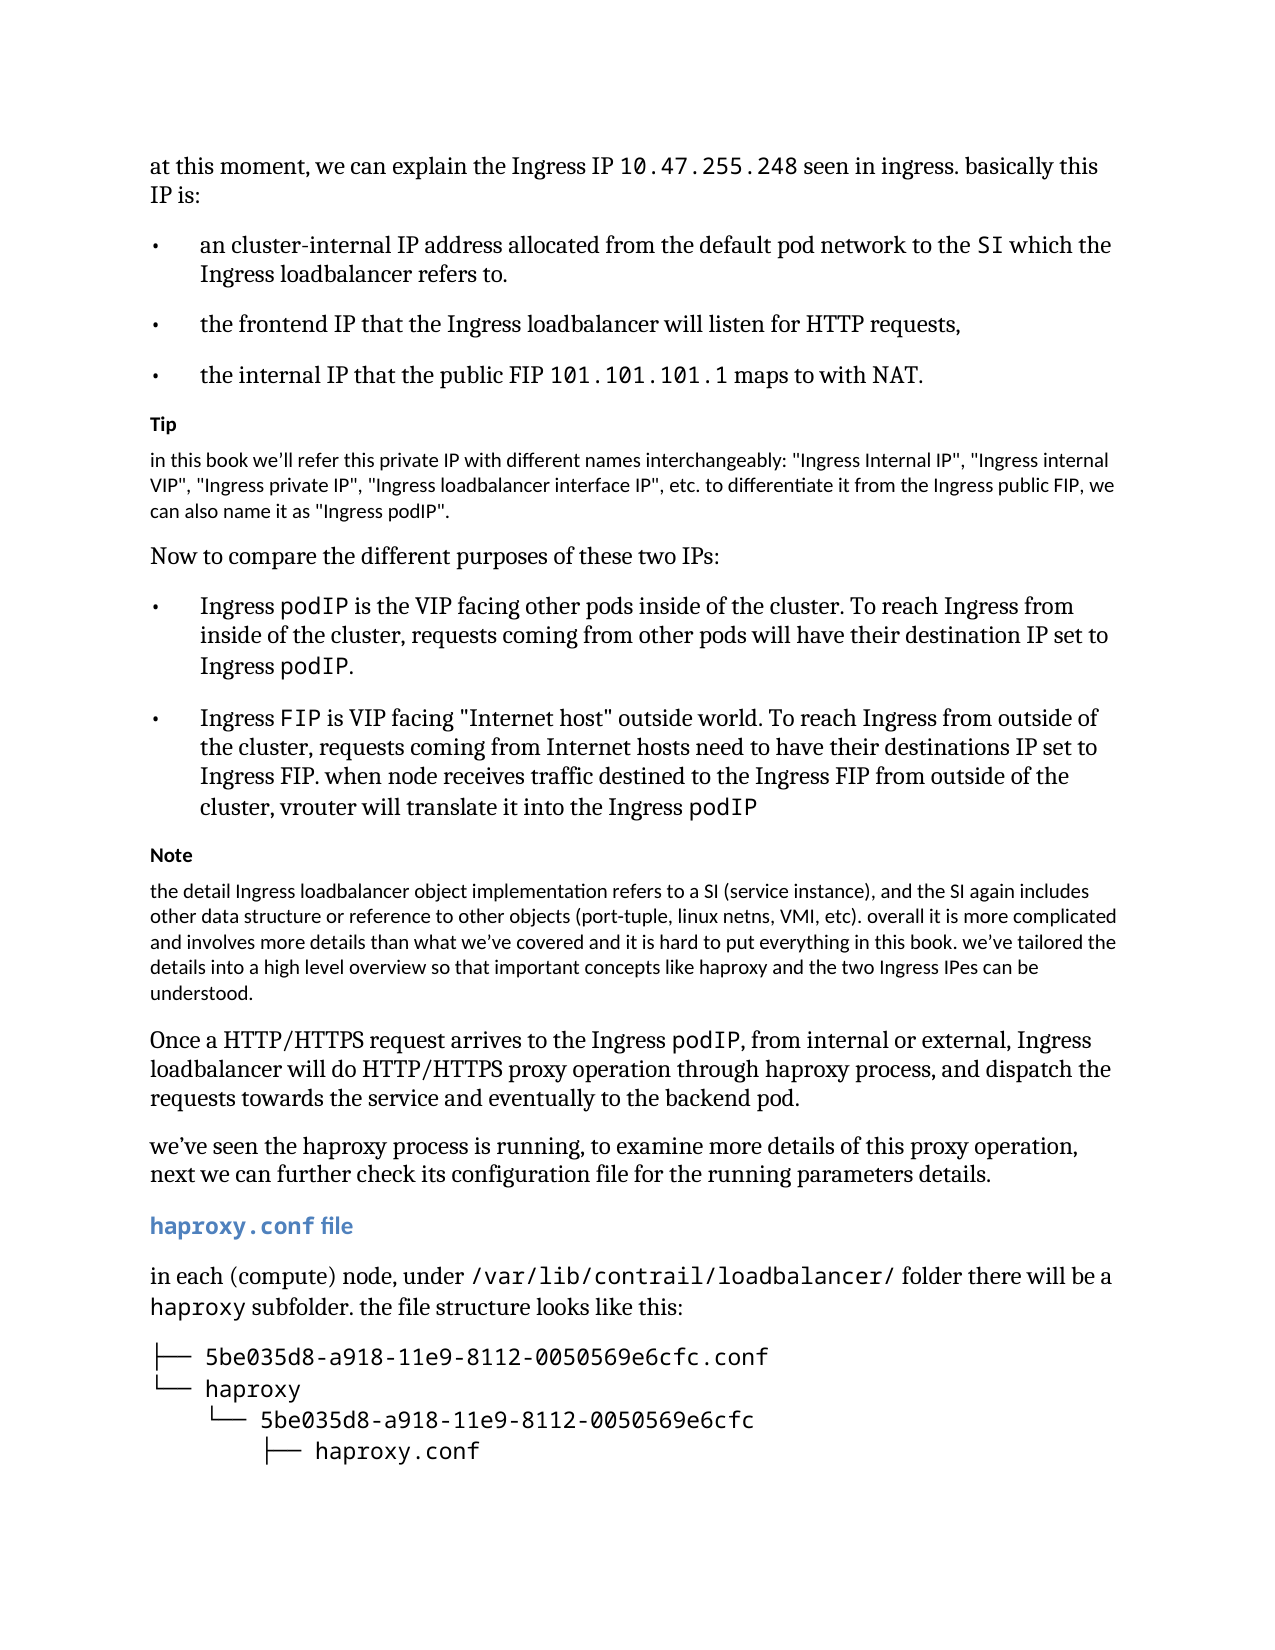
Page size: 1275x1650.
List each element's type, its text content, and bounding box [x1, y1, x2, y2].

list Ingress podIP is the VIP facing other pods inside of the cluster. To reach Ingress from inside of the cluster, requests coming from other pods will have their destination IP set to Ingress podIP. [150, 589, 1125, 681]
text Now to compare the different purposes of these two IPs: [150, 542, 1125, 571]
text Tip [150, 411, 1125, 437]
text Once a HTTP/HTTPS request arrives to the Ingress podIP, from internal or external, Ingress loadbalancer will do HTTP/HTTPS proxy operation through haproxy process, and dispatch the requests towards the service and eventually to the backend pod. [150, 1024, 1125, 1113]
text Note [150, 842, 1125, 868]
text we’ve seen the haproxy process is running, to examine more details of this proxy operation, next we can further check its configuration file for the running parameters details. [150, 1132, 1125, 1189]
text the detail Ingress loadbalancer object implementation refers to a SI (service instance), and the SI again includes other data structure or reference to other objects (port-tuple, linux netns, VMI, etc). overall it is more complicated and involves more details than what we’ve covered and it is hard to put everything in this book. we’ve tailored the details into a high level overview so that important concepts like haproxy and the two Ingress IPes can be understood. [150, 878, 1125, 1005]
list an cluster-internal IP address allocated from the default pod network to the SI which the Ingress loadbalancer refers to. [150, 229, 1125, 289]
text at this moment, we can explain the Ingress IP 10.47.255.248 seen in ingress. basically this IP is: [150, 150, 1125, 210]
text in each (compute) node, under /var/lib/contrail/loadbalancer/ folder there will be a haproxy subfolder. the file structure looks like this: [150, 1260, 1125, 1322]
list Ingress FIP is VIP facing "Internet host" outside world. To reach Ingress from outside of the cluster, requests coming from Internet hosts need to have their destinations IP set to Ingress FIP. when node receives traffic destined to the Ingress FIP from outside of the cluster, vrouter will translate it into the Ingress podIP [150, 702, 1125, 822]
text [150, 1341, 1125, 1466]
list the internal IP that the public FIP 101.101.101.1 maps to with NAT. [150, 359, 1125, 390]
text in this book we’ll refer this private IP with different names interchangeably: "Ingress Internal IP", "Ingress internal VIP", "Ingress private IP", "Ingress loadbalancer interface IP", etc. to differentiate it from the Ingress public FIP, we can also name it as "Ingress podIP". [150, 447, 1125, 523]
list the frontend IP that the Ingress loadbalancer will listen for HTTP requests, [150, 309, 1125, 338]
subtitle haproxy.conf file [150, 1210, 1125, 1241]
